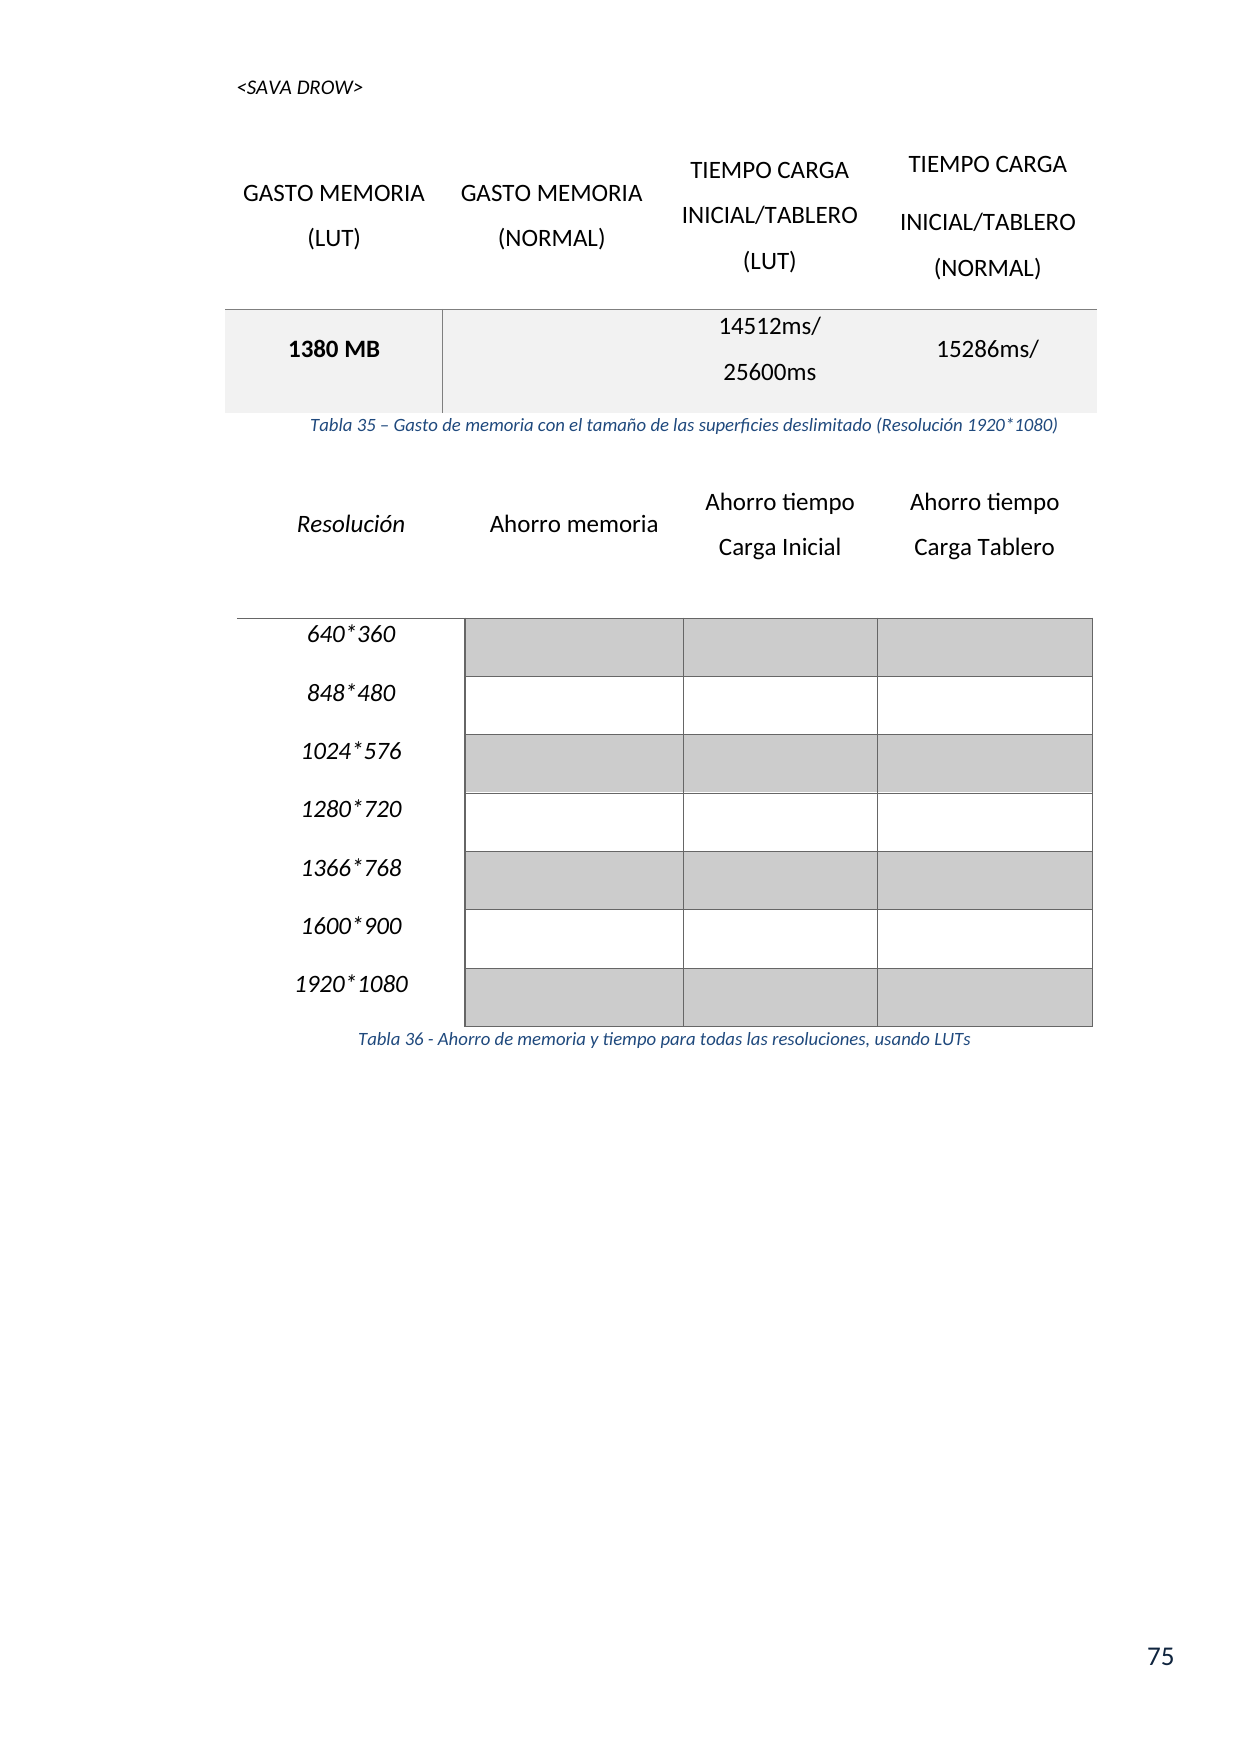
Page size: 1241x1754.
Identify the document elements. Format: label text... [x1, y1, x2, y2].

table_cell [878, 969, 1092, 1026]
table_cell 14512ms/25600ms [660, 310, 879, 413]
table_cell 640*360 [237, 619, 464, 676]
table_cell [878, 677, 1092, 734]
table_cell [466, 677, 683, 734]
table_cell [466, 794, 683, 851]
table_header Tiempo Carga Inicial/Tablero (LUT) [660, 148, 879, 309]
table_cell [684, 794, 877, 851]
table_cell 1920*1080 [237, 968, 464, 1026]
table_cell [878, 852, 1092, 909]
table_cell [684, 910, 877, 967]
table_header Gasto Memoria (LUT) [225, 148, 443, 309]
table_cell [878, 619, 1092, 676]
table_cell 1024*576 [237, 734, 464, 792]
table_cell [878, 735, 1092, 792]
table_cell [466, 619, 683, 676]
table_cell [684, 619, 877, 676]
table_cell [466, 969, 683, 1026]
table_cell 1600*900 [237, 909, 464, 967]
table_header Ahorro tiempo Carga Inicial [683, 457, 877, 617]
table_cell [878, 794, 1092, 851]
table_cell 1280*720 [237, 793, 464, 851]
table_cell [684, 735, 877, 792]
table_cell [466, 735, 683, 792]
table_cell [684, 852, 877, 909]
table_cell 15286ms/ [879, 310, 1097, 413]
table_cell [443, 310, 660, 413]
table_header Gasto Memoria (Normal) [443, 148, 660, 309]
table_cell [878, 910, 1092, 967]
table_cell [684, 969, 877, 1026]
table_cell [466, 852, 683, 909]
table_header Tiempo Carga Inicial/Tablero (Normal) [879, 148, 1097, 309]
table_cell 1380 MB [225, 310, 442, 413]
table_cell 848*480 [237, 676, 464, 734]
table_cell [466, 910, 683, 967]
table_header Resolución [237, 457, 465, 617]
table_header Ahorro memoria [465, 457, 683, 617]
table_cell [684, 677, 877, 734]
table_header Ahorro tiempo Carga Tablero [877, 457, 1092, 617]
table_cell 1366*768 [237, 851, 464, 909]
